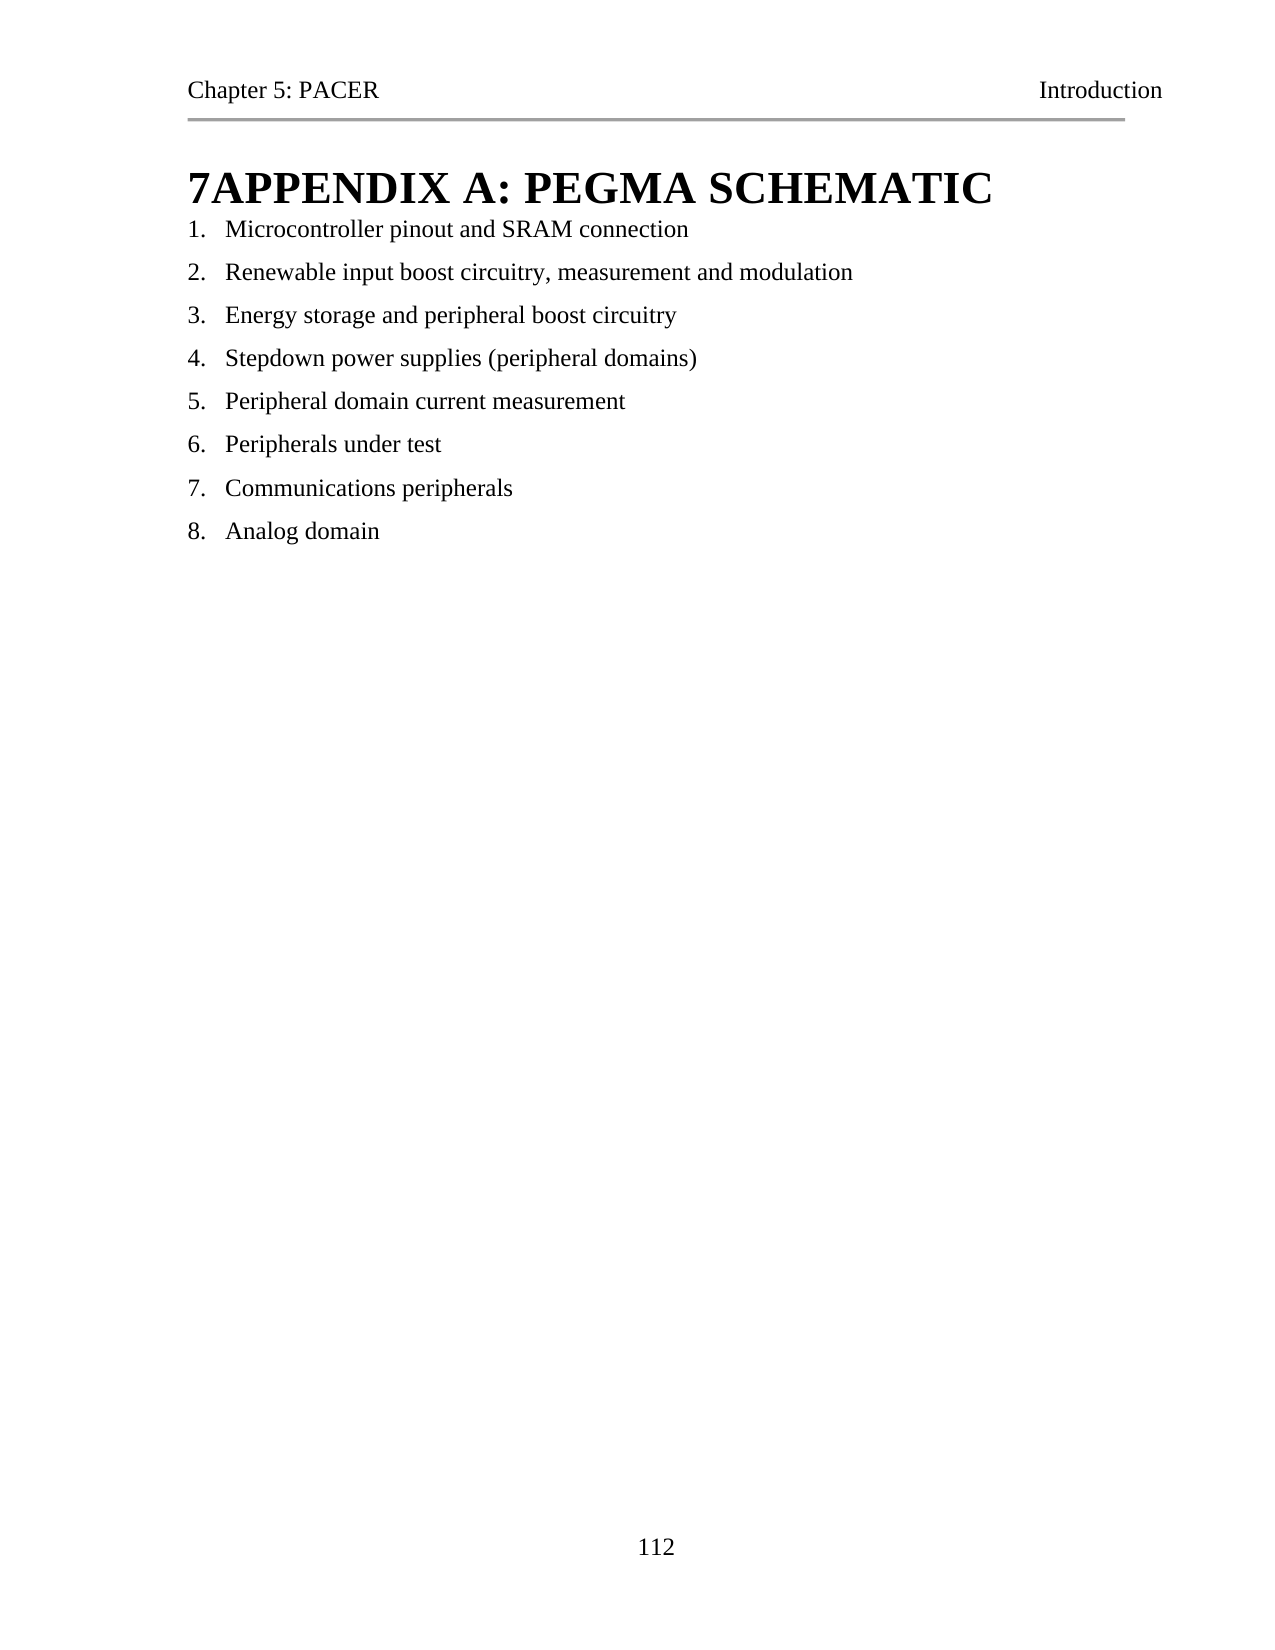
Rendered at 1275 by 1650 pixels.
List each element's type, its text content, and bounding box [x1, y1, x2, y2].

list Energy storage and peripheral boost circuitry [187, 300, 1125, 329]
list Peripherals under test [187, 429, 1125, 458]
list Analog domain [187, 516, 1125, 544]
list Stepdown power supplies (peripheral domains) [187, 343, 1125, 372]
list Microcontroller pinout and SRAM connection [187, 214, 1125, 243]
list Renewable input boost circuitry, measurement and modulation [187, 257, 1125, 286]
subtitle Appendix A: PEGMA Schematic [187, 161, 1125, 214]
list Communications peripherals [187, 473, 1125, 501]
list Peripheral domain current measurement [187, 386, 1125, 415]
